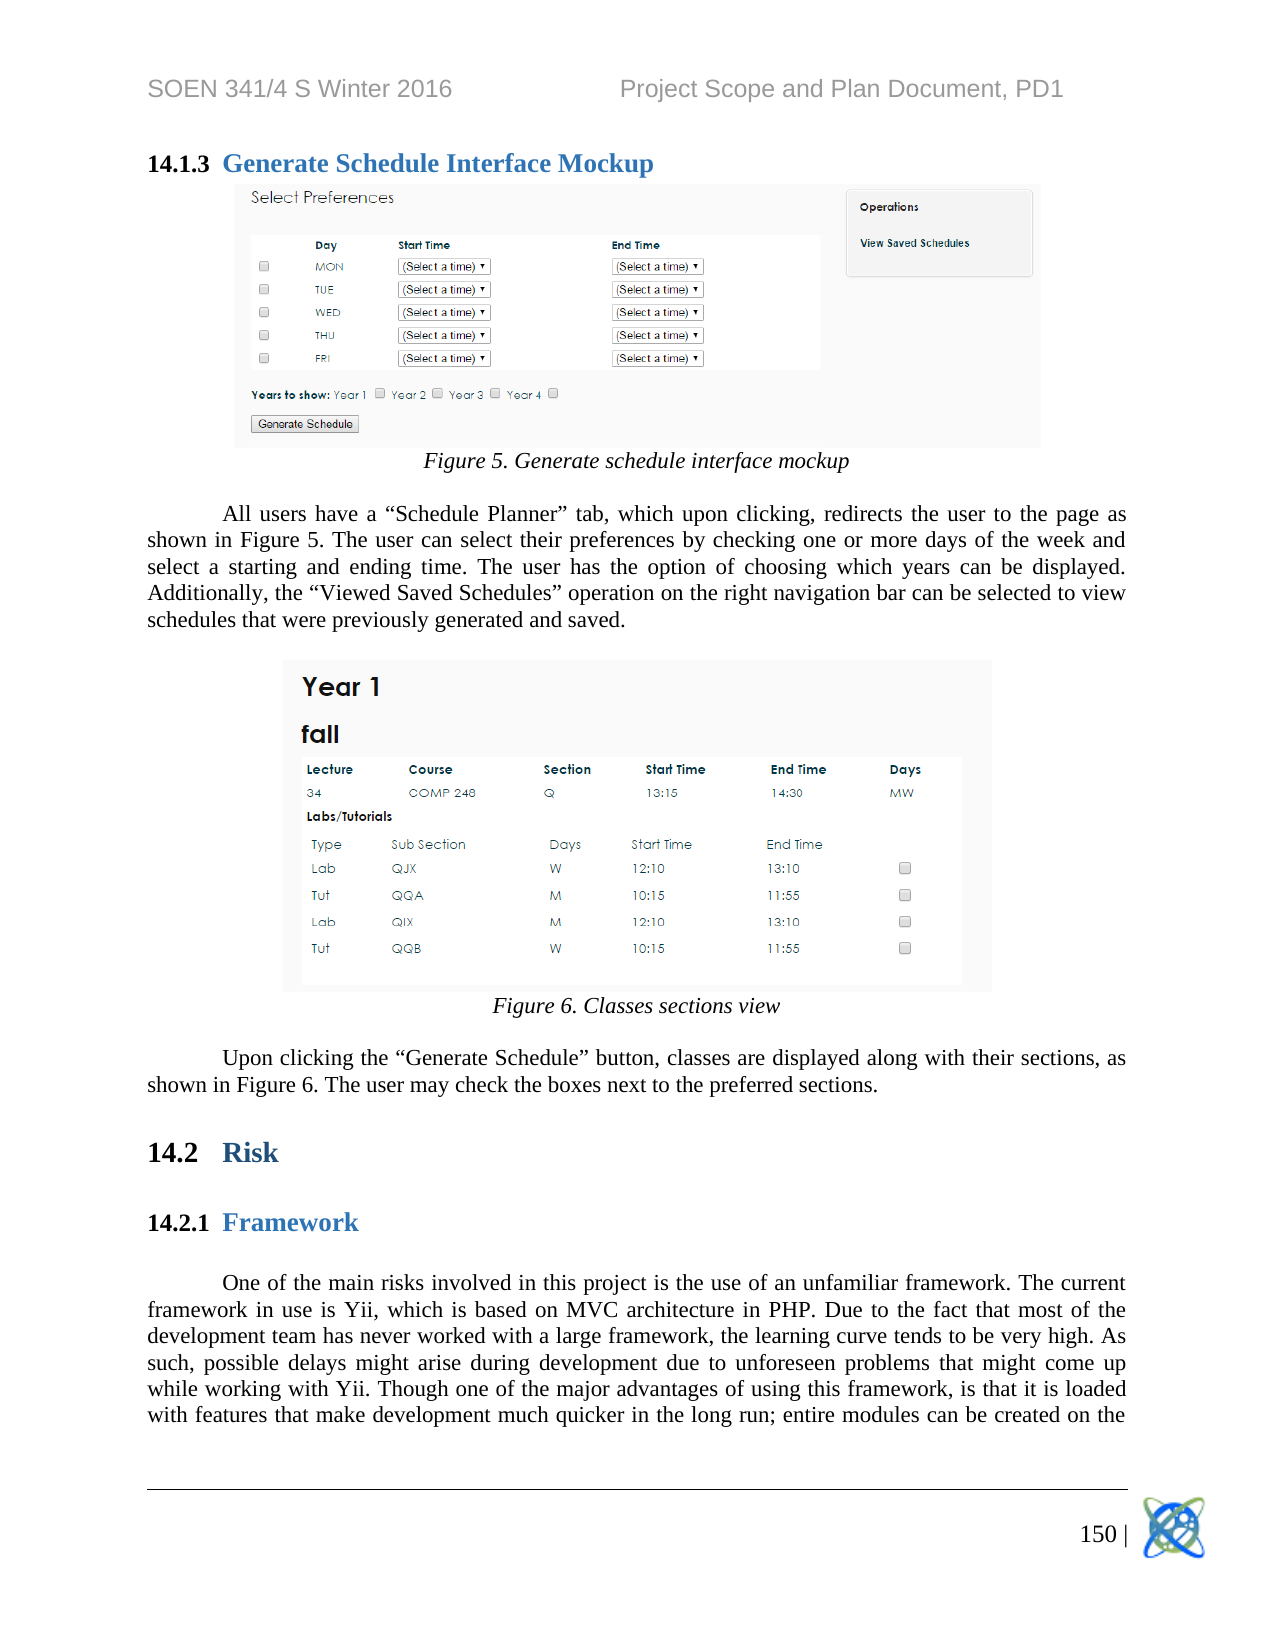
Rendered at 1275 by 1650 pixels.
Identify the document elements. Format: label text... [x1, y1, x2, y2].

text Upon clicking the “Generate Schedule” button, classes are displayed along with their sections, as shown in Figure 6. The user may check the boxes next to the preferred sections. [147, 1044, 1128, 1097]
text Figure 6. Classes sections view [147, 992, 1128, 1018]
text Framework [147, 1206, 1128, 1237]
text Generate Schedule Interface Mockup [147, 147, 1128, 178]
picture [1123, 1490, 1224, 1566]
text Figure 5. Generate schedule interface mockup [147, 447, 1128, 474]
text All users have a “Schedule Planner” tab, which upon clicking, redirects the user to the page as shown in Figure 5. The user can select their preferences by checking one or more days of the week and select a starting and ending time. The user has the option of choosing which years can be displayed. Additionally, the “Viewed Saved Schedules” operation on the right navigation bar can be selected to view schedules that were previously generated and saved. [147, 500, 1128, 632]
picture [234, 184, 1041, 448]
picture [282, 660, 993, 992]
text Risk [147, 1135, 1128, 1168]
